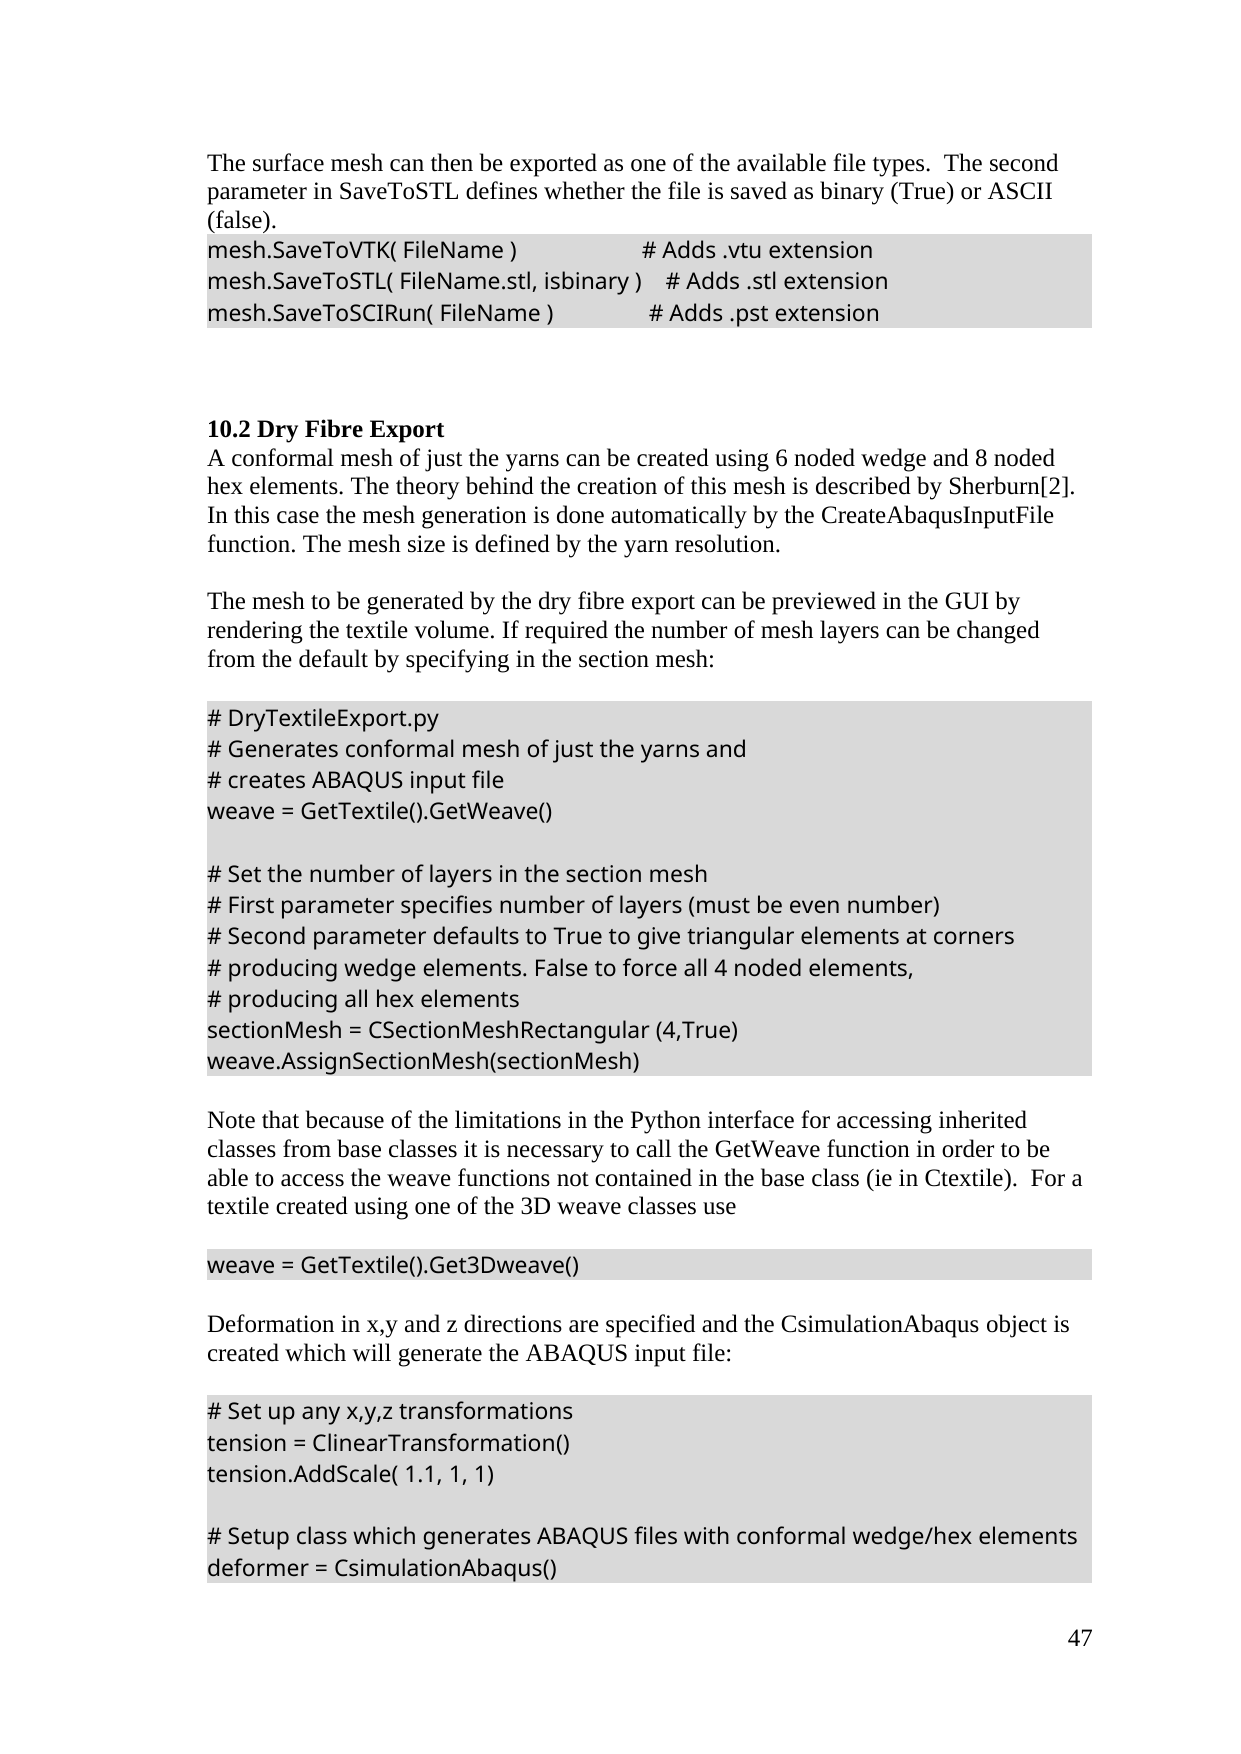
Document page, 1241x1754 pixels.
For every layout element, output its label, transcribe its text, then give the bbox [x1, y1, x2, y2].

text weave = GetTextile().GetWeave() [207, 795, 1092, 826]
text tension = ClinearTransformation() [207, 1426, 1092, 1458]
text A conformal mesh of just the yarns can be created using 6 noded wedge and 8 noded hex elements. The theory behind the creation of this mesh is described by Sherburn[2]. In this case the mesh generation is done automatically by the CreateAbaqusInputFile function. The mesh size is defined by the yarn resolution. [207, 443, 1092, 558]
text sectionMesh = CSectionMeshRectangular (4,True) [207, 1014, 1092, 1045]
text tension.AddScale( 1.1, 1, 1) [207, 1458, 1092, 1489]
text # Set the number of layers in the section mesh [207, 858, 1092, 889]
text # producing wedge elements. False to force all 4 noded elements, [207, 951, 1092, 983]
text # DryTextileExport.py [207, 701, 1092, 733]
subtitle 10.2 Dry Fibre Export [207, 414, 1092, 443]
text weave = GetTextile().Get3Dweave() [207, 1249, 1092, 1280]
text # creates ABAQUS input file [207, 764, 1092, 795]
text mesh.SaveToVTK( FileName ) # Adds .vtu extension [207, 234, 1092, 265]
text Note that because of the limitations in the Python interface for accessing inherited classes from base classes it is necessary to call the GetWeave function in order to be able to access the weave functions not contained in the base class (ie in Ctextile). For a textile created using one of the 3D weave classes use [207, 1105, 1092, 1220]
text # Generates conformal mesh of just the yarns and [207, 733, 1092, 764]
text # First parameter specifies number of layers (must be even number) [207, 889, 1092, 920]
text # Set up any x,y,z transformations [207, 1395, 1092, 1426]
text # Setup class which generates ABAQUS files with conformal wedge/hex elements [207, 1520, 1092, 1551]
text # Second parameter defaults to True to give triangular elements at corners [207, 920, 1092, 951]
text The surface mesh can then be exported as one of the available file types. The second parameter in SaveToSTL defines whether the file is saved as binary (True) or ASCII (false). [207, 148, 1092, 234]
text mesh.SaveToSCIRun( FileName ) # Adds .pst extension [207, 296, 1092, 328]
text # producing all hex elements [207, 983, 1092, 1014]
text The mesh to be generated by the dry fibre export can be previewed in the GUI by rendering the textile volume. If required the number of mesh layers can be changed from the default by specifying in the section mesh: [207, 586, 1092, 673]
text mesh.SaveToSTL( FileName.stl, isbinary ) # Adds .stl extension [207, 265, 1092, 296]
text deformer = CsimulationAbaqus() [207, 1551, 1092, 1583]
text weave.AssignSectionMesh(sectionMesh) [207, 1045, 1092, 1076]
text Deformation in x,y and z directions are specified and the CsimulationAbaqus object is created which will generate the ABAQUS input file: [207, 1309, 1092, 1366]
